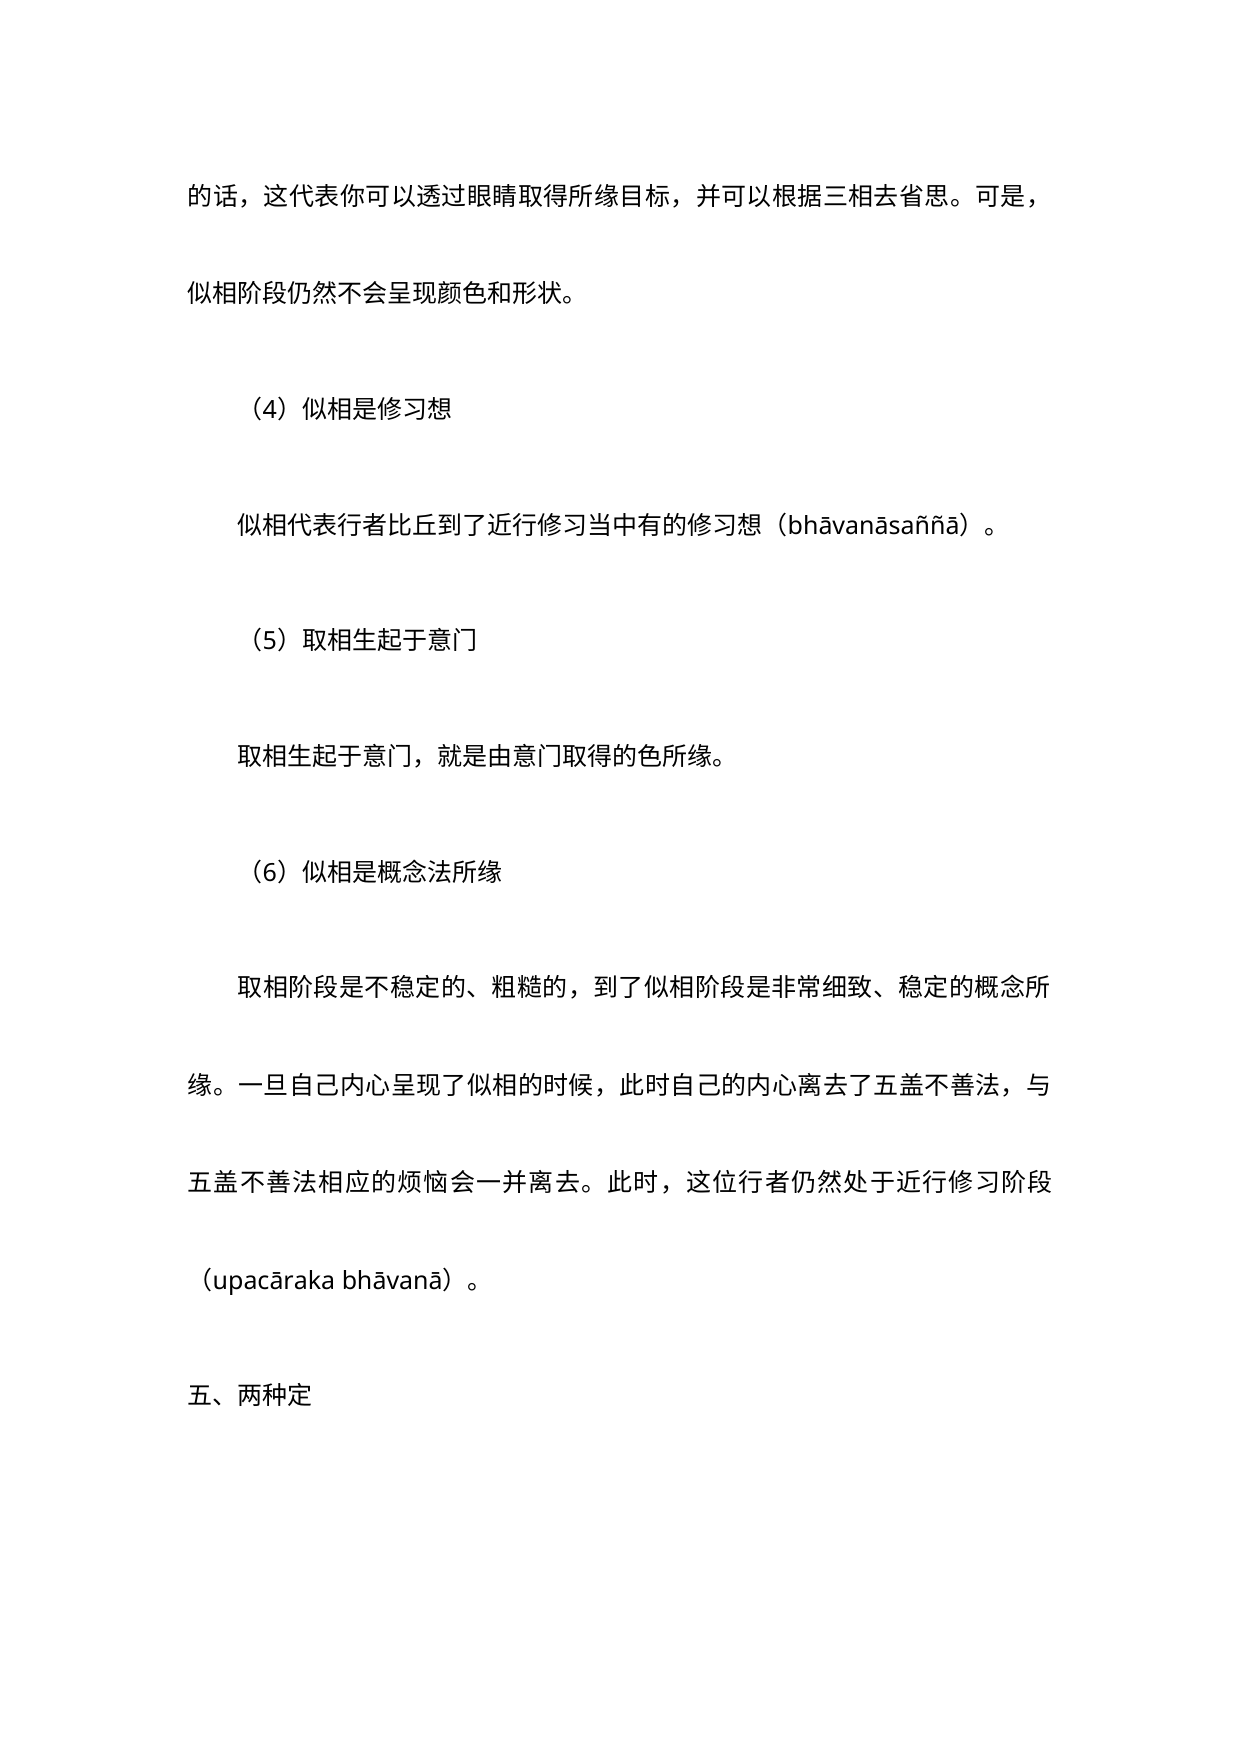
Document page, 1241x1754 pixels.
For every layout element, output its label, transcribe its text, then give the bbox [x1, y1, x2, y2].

text 五、两种定 [187, 1361, 1053, 1426]
text （4）似相是修习想 [187, 375, 1053, 440]
text 似相代表行者比丘到了近行修习当中有的修习想（bhāvanāsaññā）。 [187, 491, 1053, 556]
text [187, 162, 1053, 324]
text （6）似相是概念法所缘 [187, 838, 1053, 903]
text （5）取相生起于意门 [187, 606, 1053, 671]
text 取相阶段是不稳定的、粗糙的，到了似相阶段是非常细致、稳定的概念所缘。一旦自己内心呈现了似相的时候，此时自己的内心离去了五盖不善法，与五盖不善法相应的烦恼会一并离去。此时，这位行者仍然处于近行修习阶段（upacāraka bhāvanā）。 [187, 953, 1053, 1311]
text 取相生起于意门，就是由意门取得的色所缘。 [187, 722, 1053, 787]
